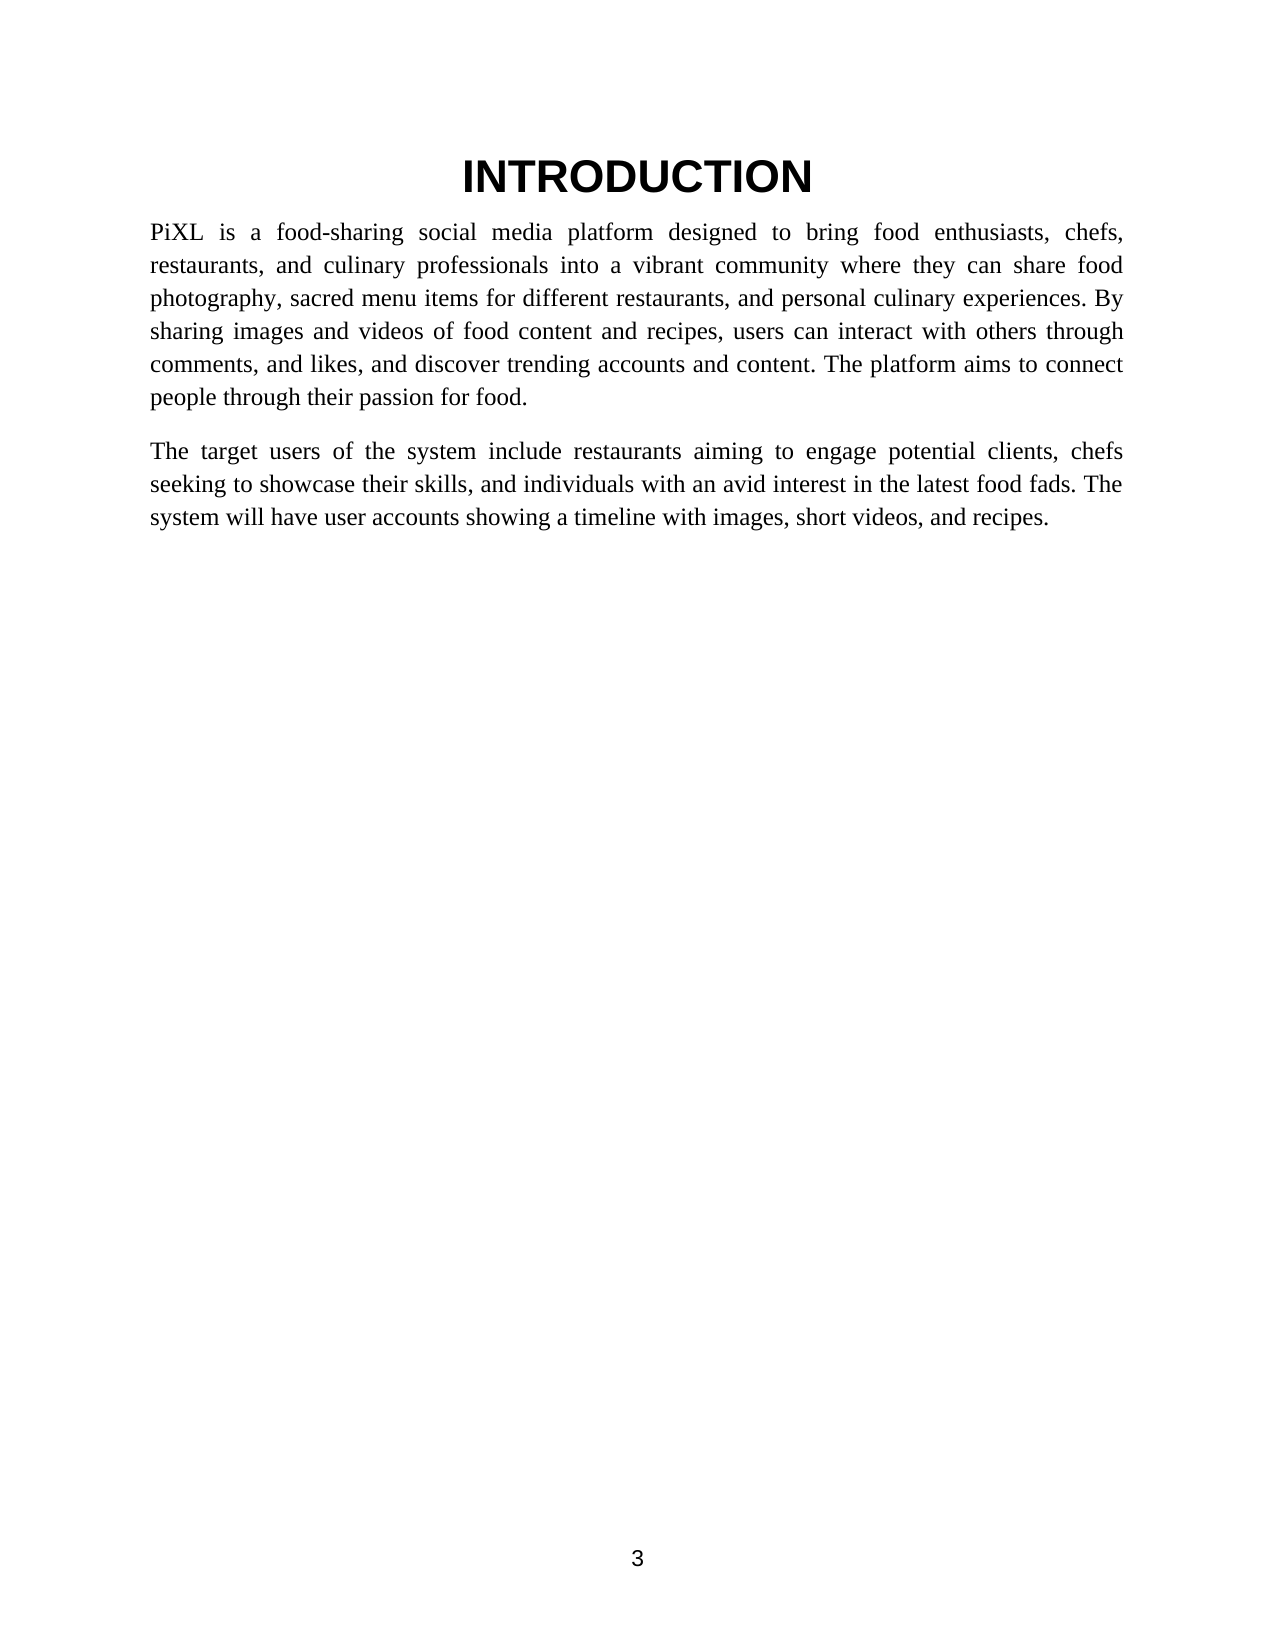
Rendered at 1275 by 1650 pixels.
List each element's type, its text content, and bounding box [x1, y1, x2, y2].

text The target users of the system include restaurants aiming to engage potential clients, chefs seeking to showcase their skills, and individuals with an avid interest in the latest food fads. The system will have user accounts showing a timeline with images, short videos, and recipes. [150, 436, 1125, 531]
text PiXL is a food-sharing social media platform designed to bring food enthusiasts, chefs, restaurants, and culinary professionals into a vibrant community where they can share food photography, sacred menu items for different restaurants, and personal culinary experiences. By sharing images and videos of food content and recipes, users can interact with others through comments, and likes, and discover trending accounts and content. The platform aims to connect people through their passion for food. [150, 217, 1125, 411]
title INTRODUCTION [150, 150, 1125, 203]
